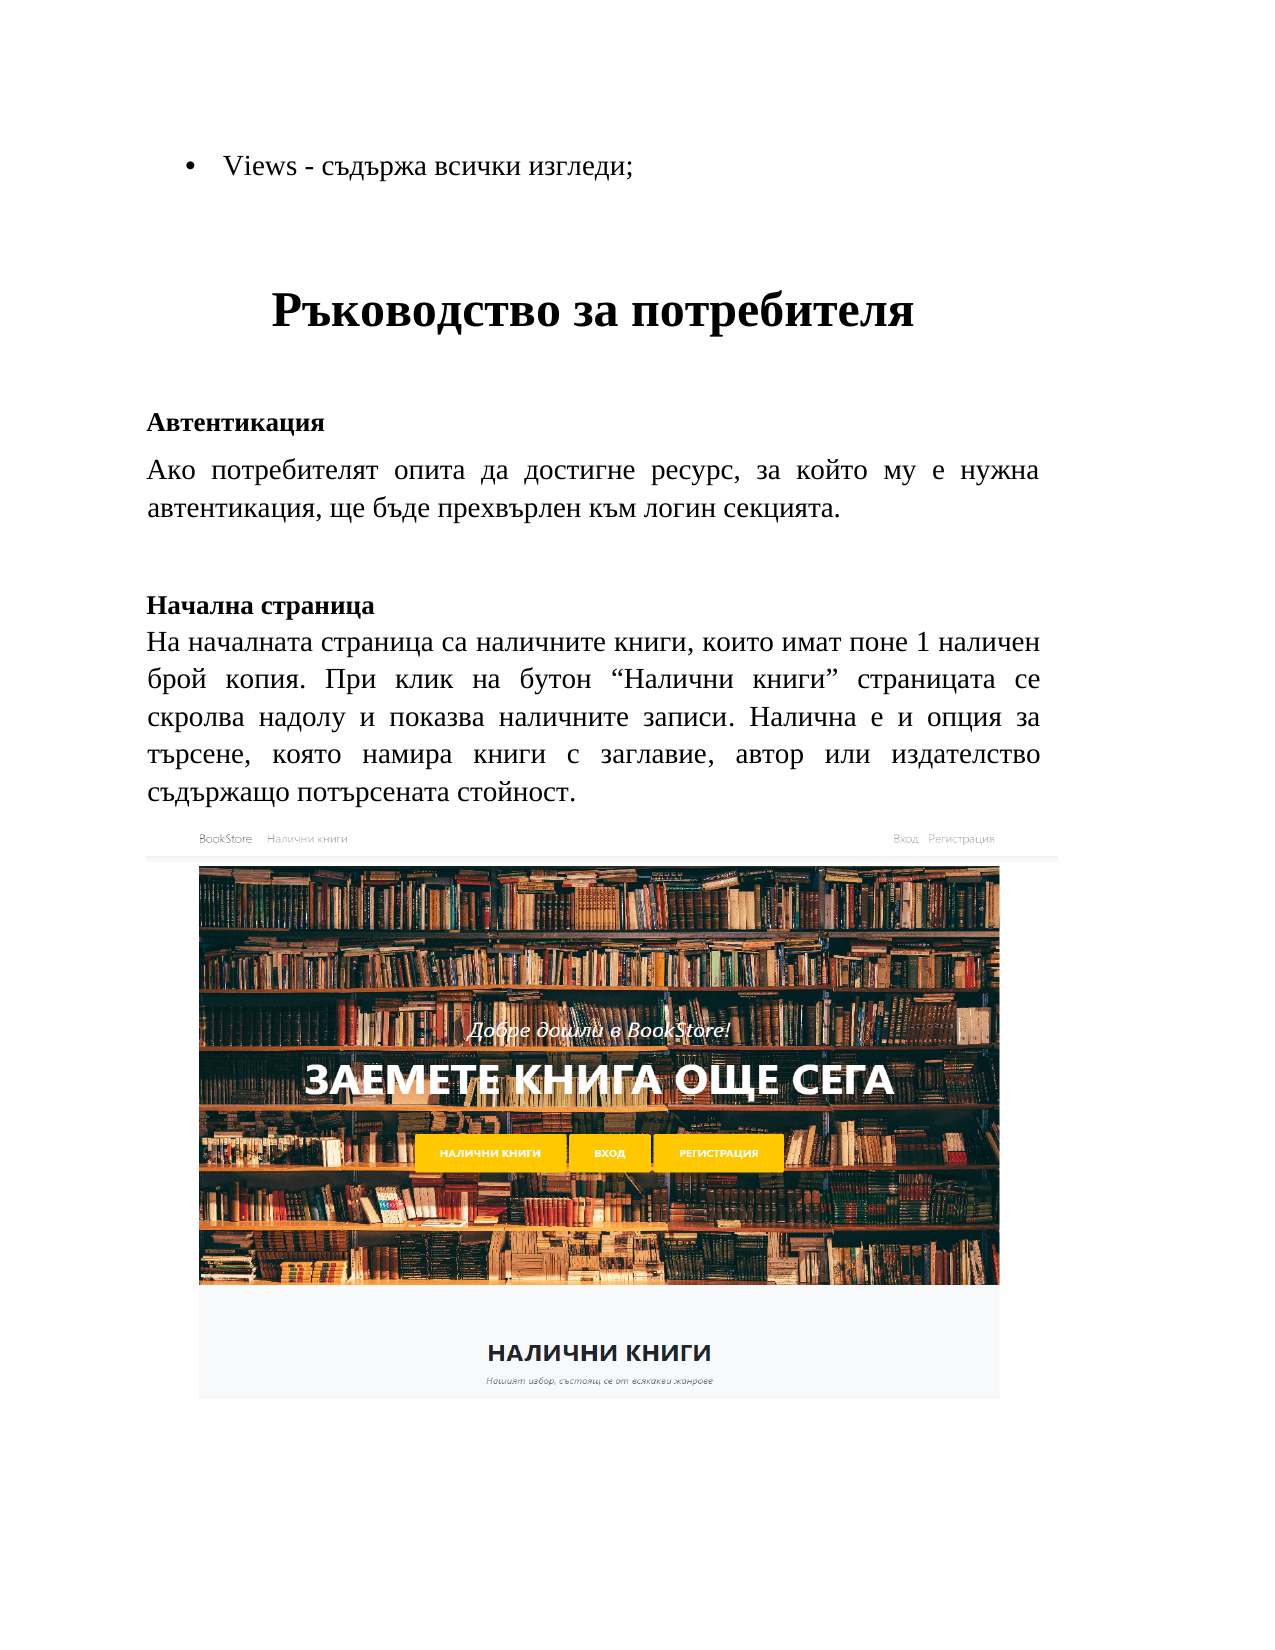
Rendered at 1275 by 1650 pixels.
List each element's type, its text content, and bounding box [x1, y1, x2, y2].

picture [146, 823, 1059, 1399]
subtitle Начална страница [146, 589, 1114, 621]
text Ако потребителят опита да достигне ресурс, за който му е нужна автентикация, ще бъде прехвърлен към логин секцията. [146, 452, 1041, 523]
list Views - съдържа всички изгледи; [185, 148, 1041, 181]
text На началната страница са наличните книги, които имат поне 1 наличен брой копия. При клик на бутон “Налични книги” страницата се скролва надолу и показва наличните записи. Налична е и опция за търсене, която намира книги с заглавие, автор или издателство съдържащо потърсената стойност. [146, 624, 1041, 808]
subtitle Ръководство за потребителя [148, 279, 1039, 337]
subtitle Автентикация [146, 406, 1114, 437]
